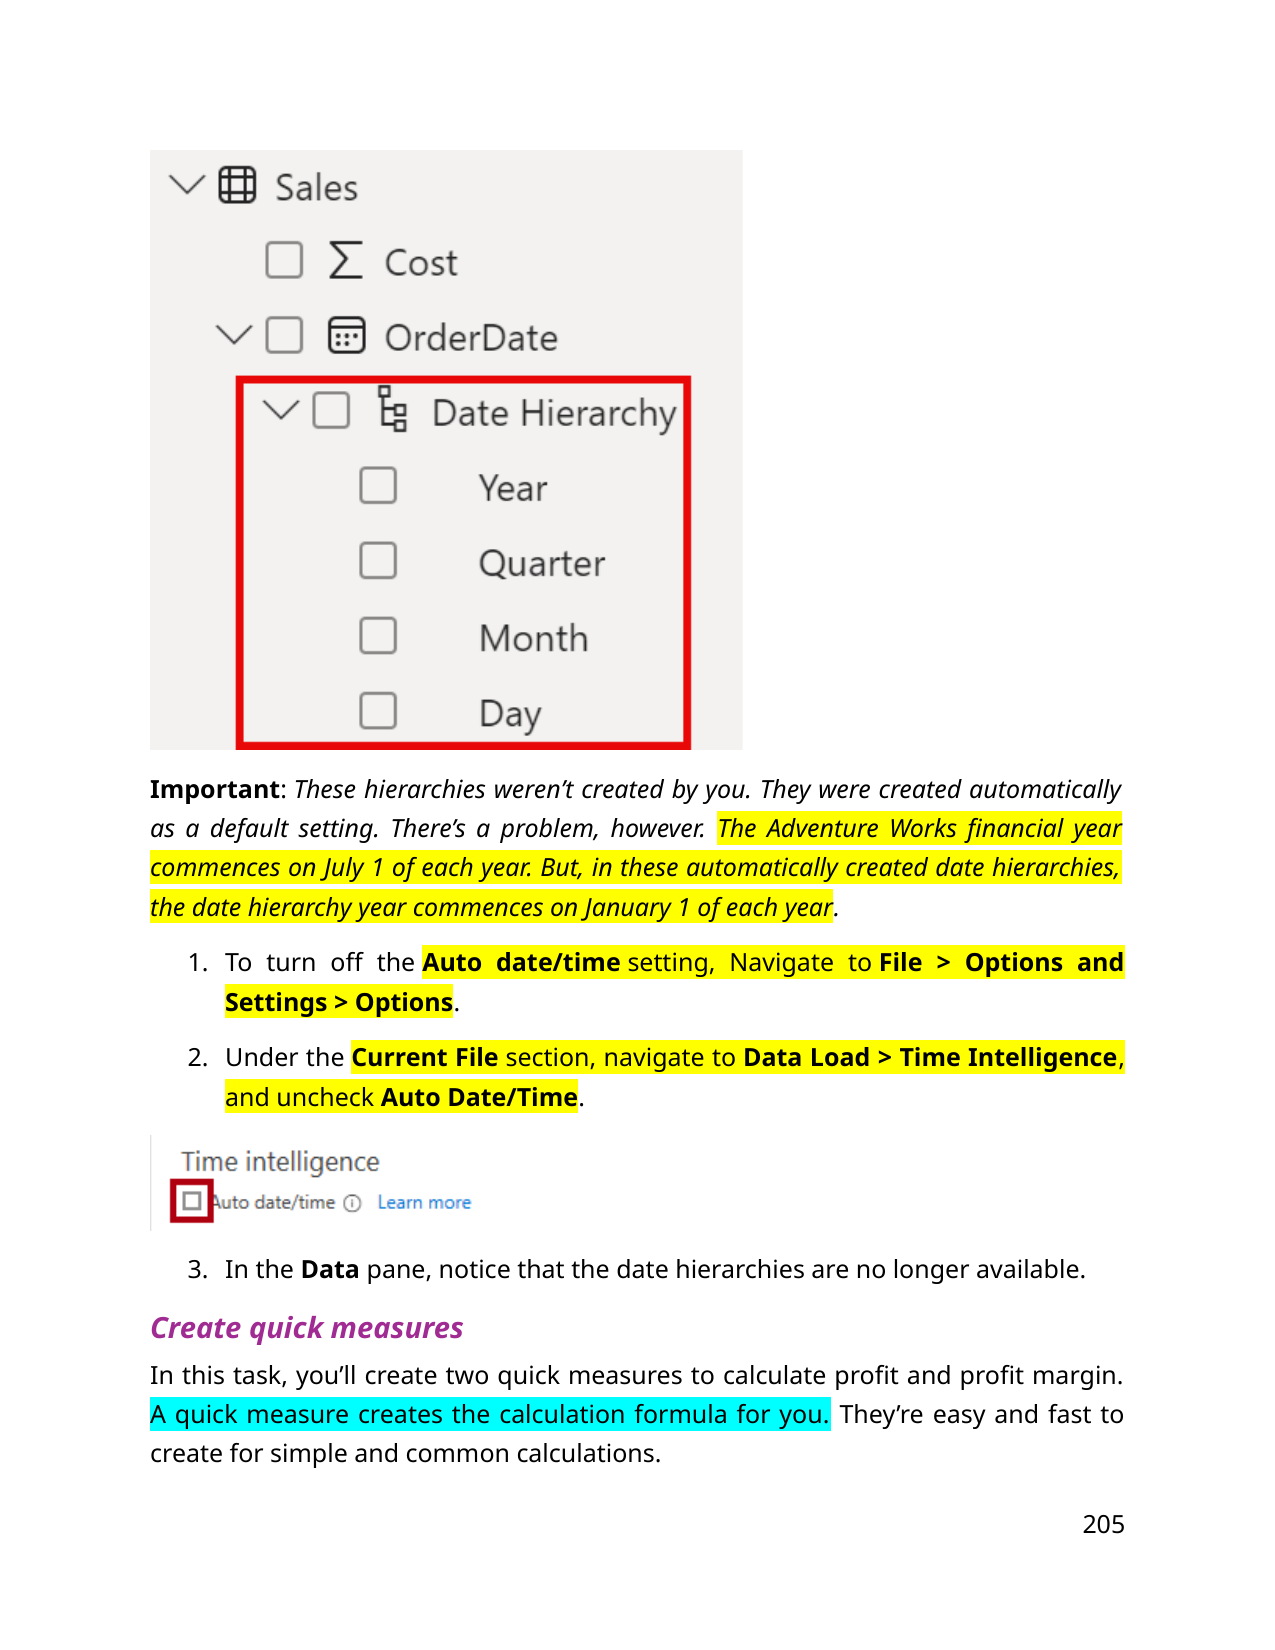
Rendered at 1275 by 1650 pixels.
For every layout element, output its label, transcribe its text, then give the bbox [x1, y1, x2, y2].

picture [150, 1135, 639, 1231]
list To turn off the Auto date/time setting, Navigate to File > Options and Settings > Options. [187, 945, 1125, 1018]
picture [150, 150, 743, 750]
list In the Data pane, notice that the date hierarchies are no longer available. [187, 1252, 1125, 1286]
text In this task, you’ll create two quick measures to calculate profit and profit margin. A quick measure creates the calculation formula for you. They’re easy and fast to create for simple and common calculations. [150, 1357, 1125, 1470]
list Under the Current File section, navigate to Data Load > Time Intelligence, and uncheck Auto Date/Time. [187, 1040, 1125, 1113]
text Important: These hierarchies weren’t created by you. They were created automatically as a default setting. There’s a problem, however. The Adventure Works financial year commences on July 1 of each year. But, in these automatically created date hierarchies, the date hierarchy year commences on January 1 of each year. [150, 772, 1125, 923]
subtitle Create quick measures [150, 1308, 1125, 1347]
